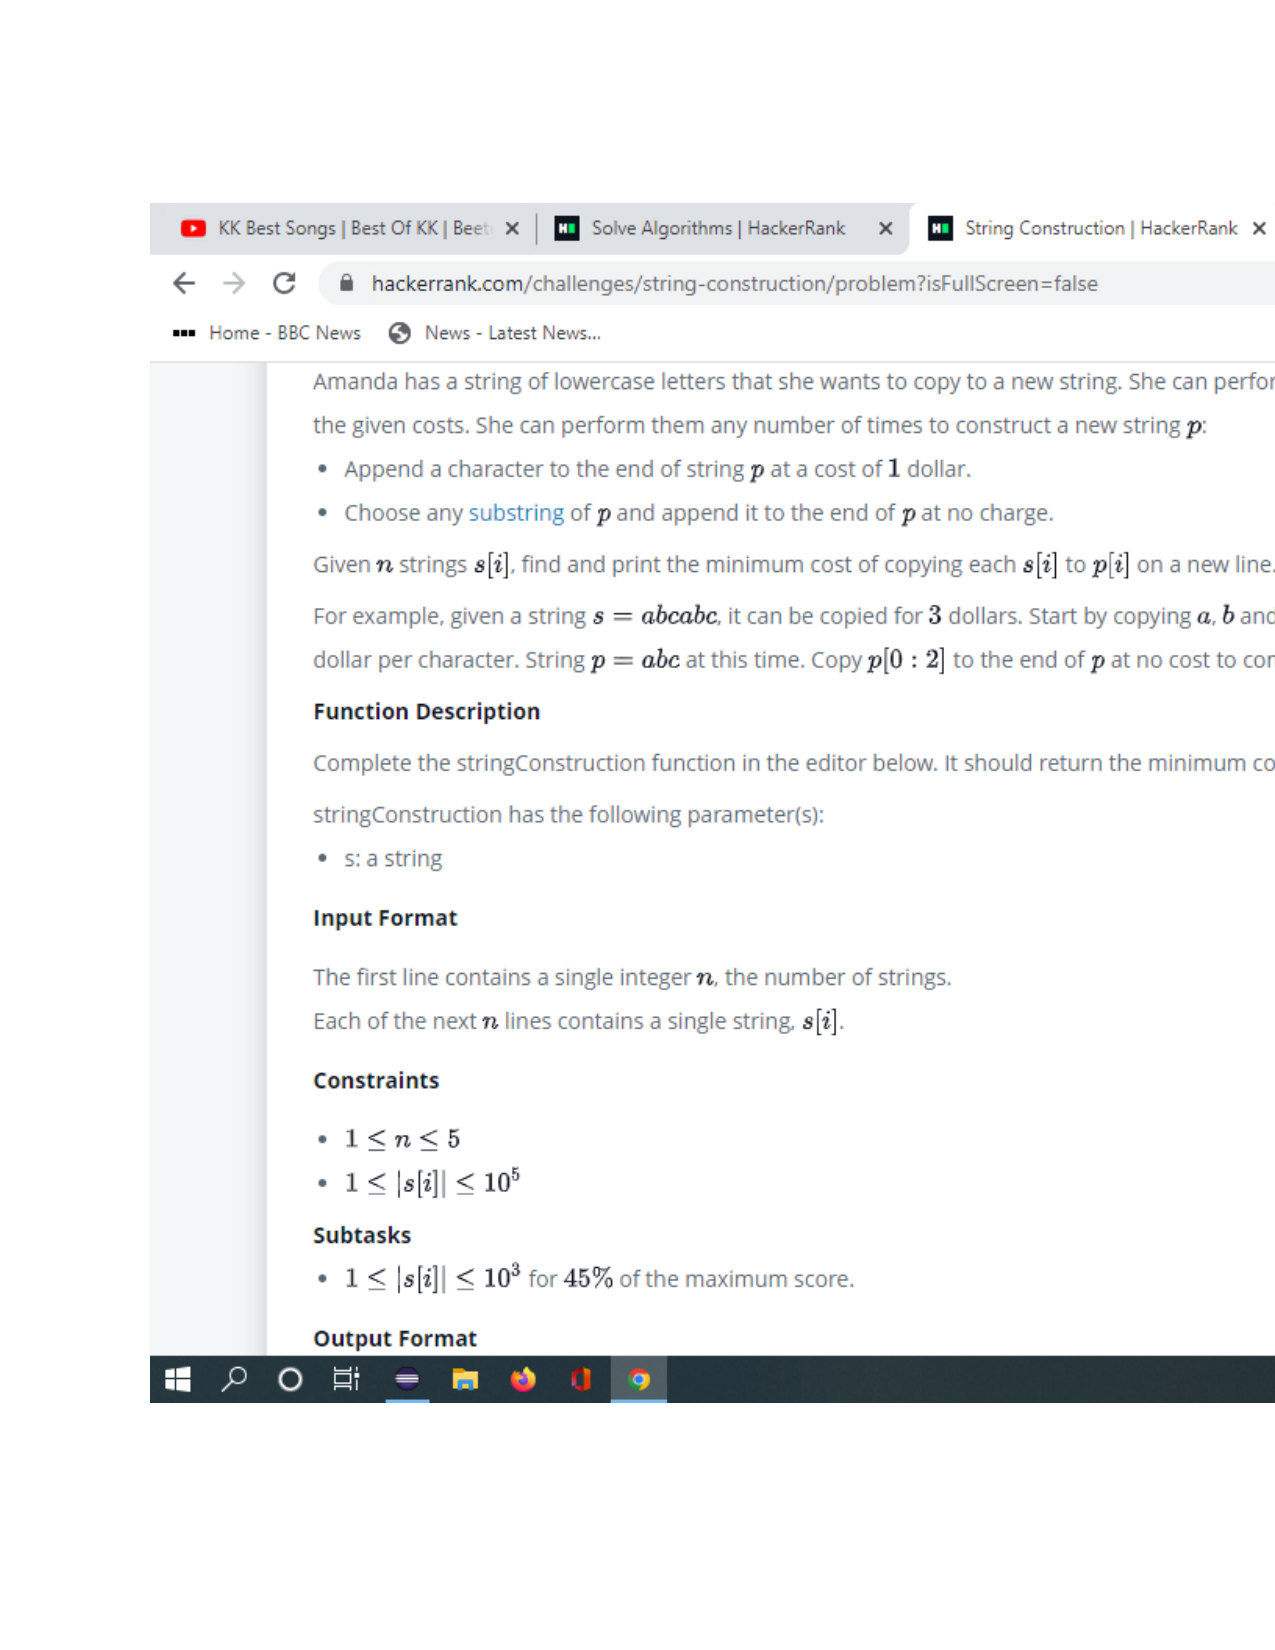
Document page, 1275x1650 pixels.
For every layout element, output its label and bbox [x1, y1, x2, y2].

picture [150, 203, 1275, 1403]
